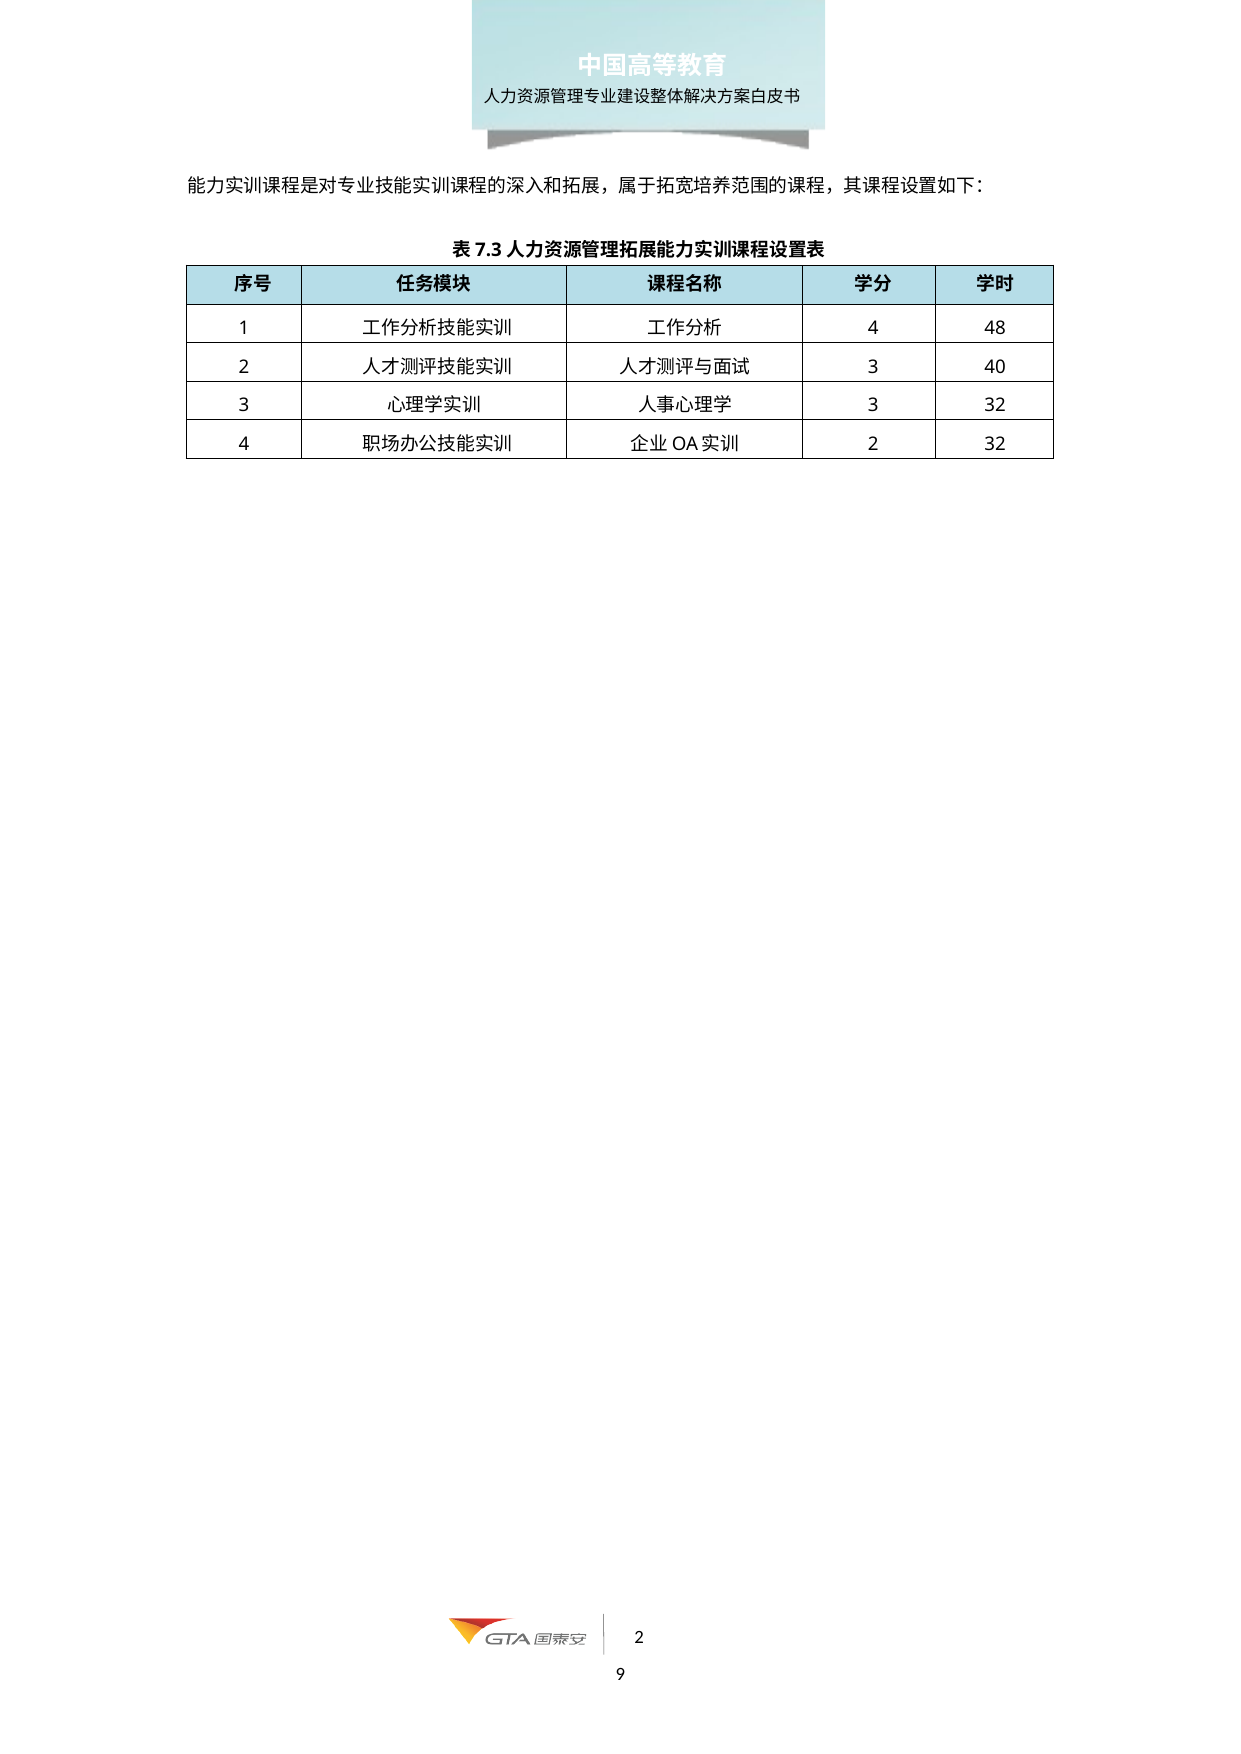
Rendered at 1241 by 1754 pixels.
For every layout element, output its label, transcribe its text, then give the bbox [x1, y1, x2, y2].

table_header 课程名称 [567, 266, 802, 304]
table_header 学分 [803, 266, 935, 304]
table_cell 48 [936, 305, 1053, 342]
text 人力资源管理拓展能力实训课程是为学有余力，且在专业实训上满足不了学习需求的学生设计，拓展能力实训课程是对专业技能实训课程的深入和拓展，属于拓宽培养范围的课程，其课程设置如下： [187, 162, 1053, 199]
table_header 学时 [936, 266, 1053, 304]
table_cell 1 [187, 305, 301, 342]
table_cell 工作分析技能实训 [302, 305, 566, 342]
table_cell 4 [187, 420, 301, 458]
table_cell 2 [187, 343, 301, 381]
table_cell 工作分析 [567, 305, 802, 342]
table_cell 3 [803, 343, 935, 381]
table_header 序号 [187, 266, 301, 304]
table_cell 4 [803, 305, 935, 342]
table_cell 32 [936, 382, 1053, 419]
table_cell 人才测评与面试 [567, 343, 802, 381]
table_cell 3 [187, 382, 301, 419]
table_cell 心理学实训 [302, 382, 566, 419]
text 表7.3 人力资源管理拓展能力实训课程设置表 [187, 232, 1053, 264]
table_cell 3 [803, 382, 935, 419]
table_cell 40 [936, 343, 1053, 381]
table_cell 人事心理学 [567, 382, 802, 419]
picture [448, 1618, 587, 1645]
table_header 任务模块 [302, 266, 566, 304]
picture [471, 0, 826, 162]
table_cell 职场办公技能实训 [302, 420, 566, 458]
table_cell 企业OA实训 [567, 420, 802, 458]
table_cell 32 [936, 420, 1053, 458]
table_cell 2 [803, 420, 935, 458]
table_cell 人才测评技能实训 [302, 343, 566, 381]
